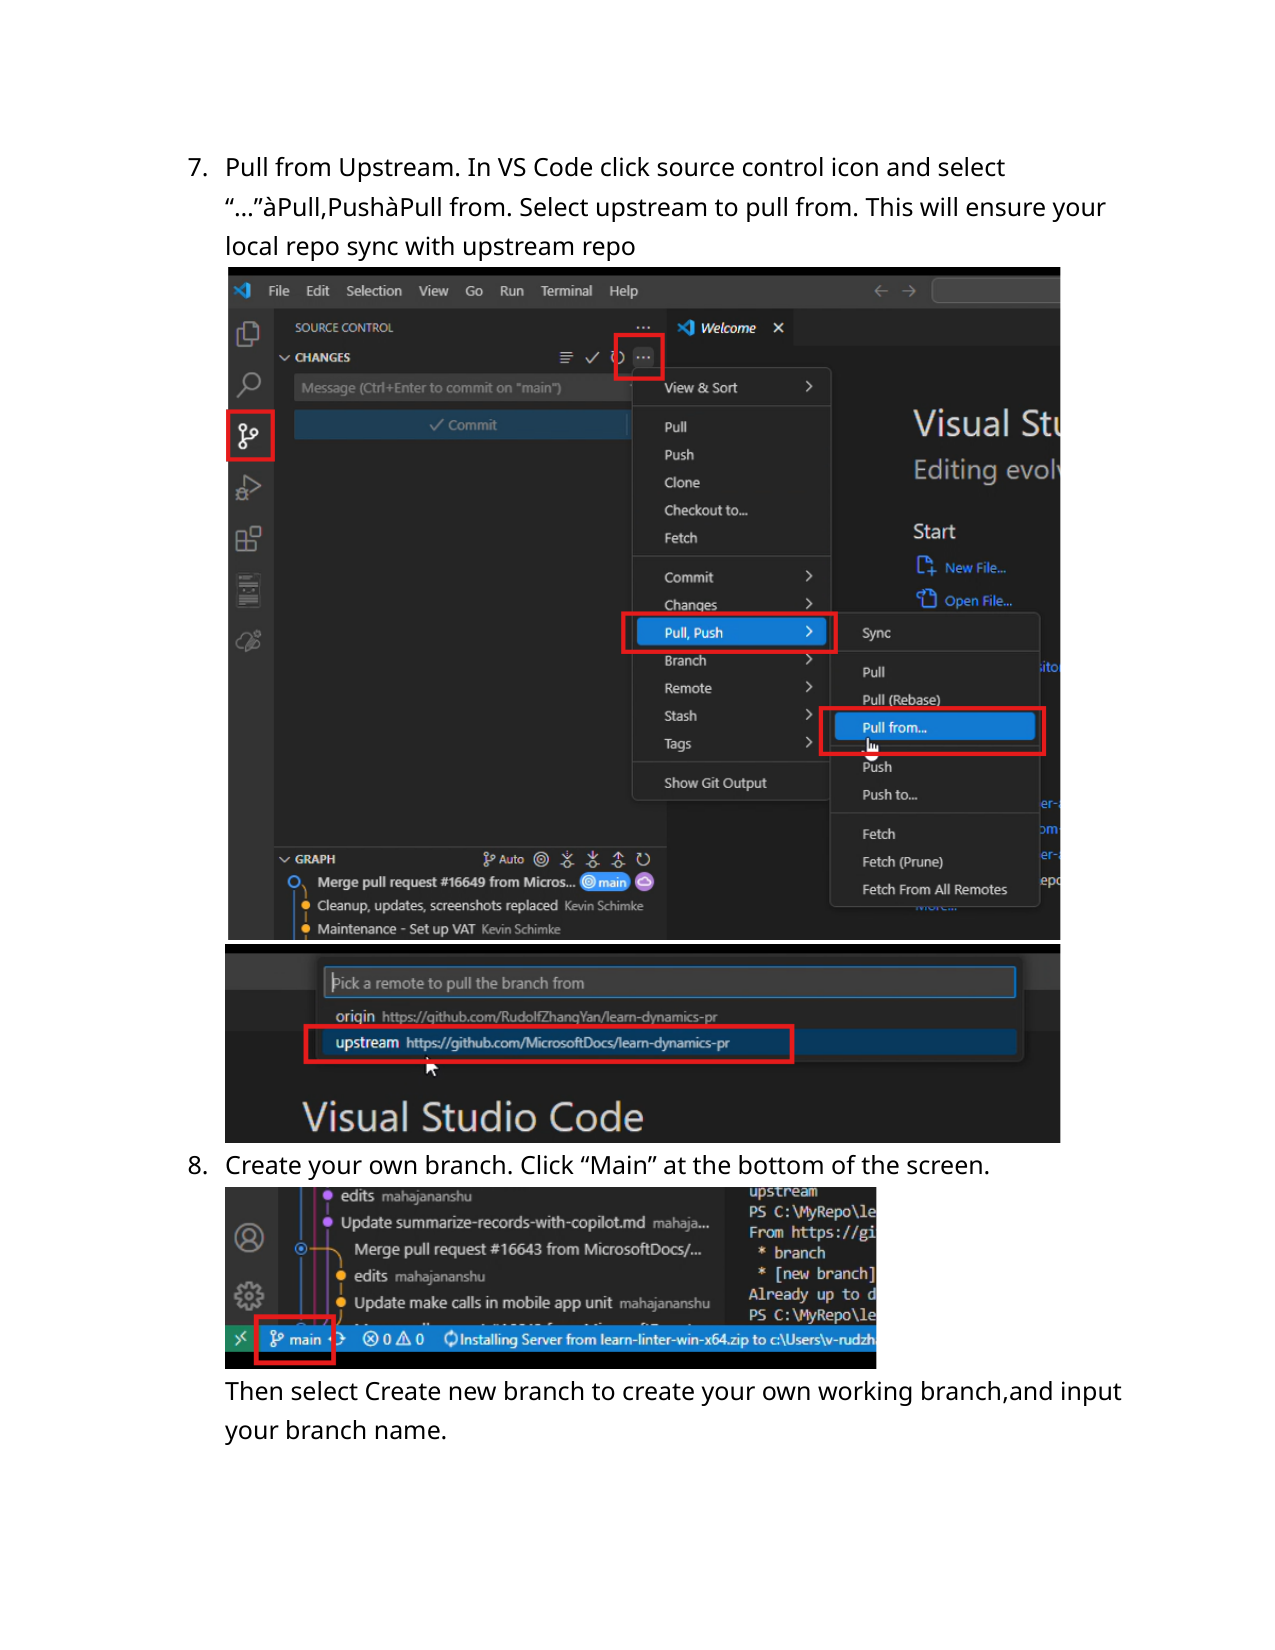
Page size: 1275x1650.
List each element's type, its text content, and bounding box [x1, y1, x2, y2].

picture [225, 267, 1061, 940]
picture [225, 944, 1061, 1143]
list Create your own branch. Click “Main” at the bottom of the screen. [187, 1148, 1125, 1182]
picture [225, 1187, 877, 1369]
list Then select Create new branch to create your own working branch,and input your branch name. [225, 1373, 1125, 1447]
